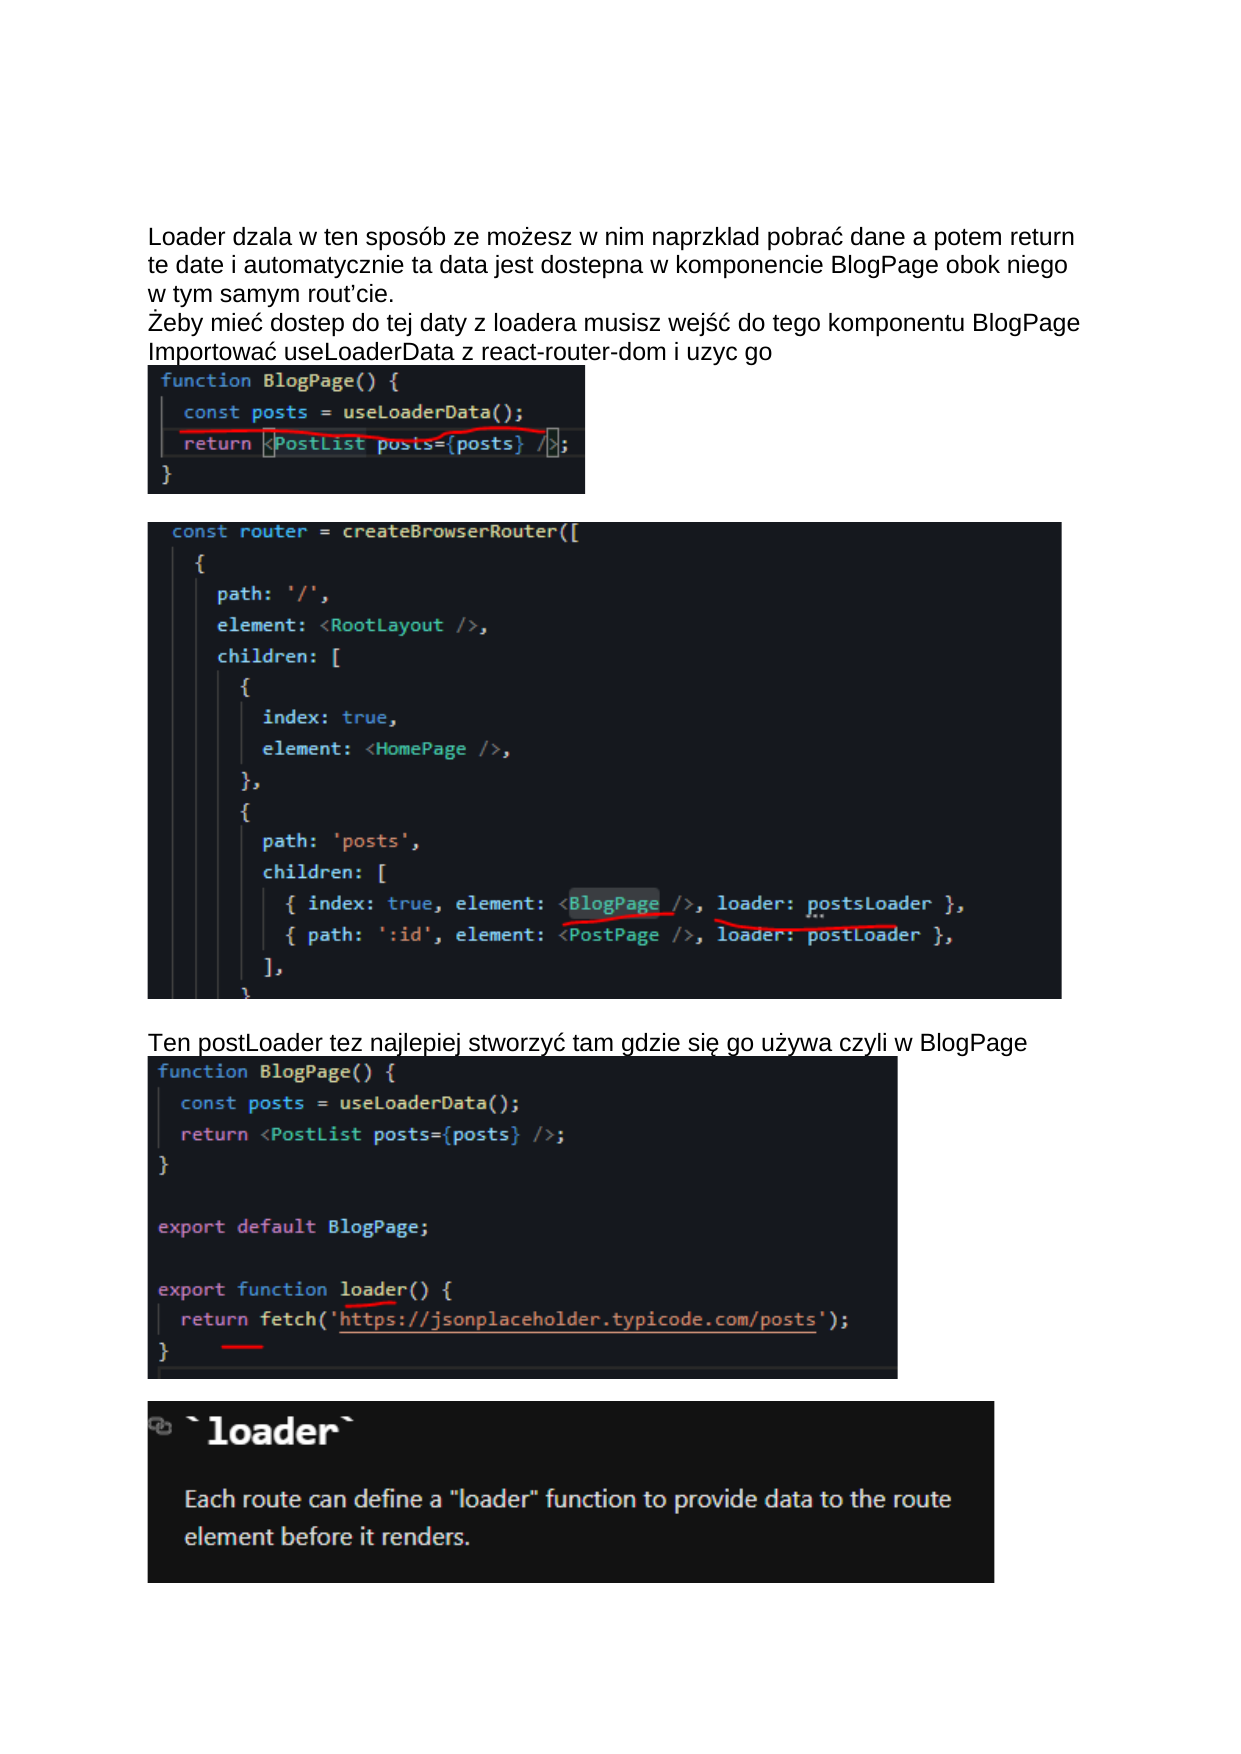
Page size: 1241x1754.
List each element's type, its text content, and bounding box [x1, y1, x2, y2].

text Loader dzala w ten sposób ze możesz w nim naprzklad pobrać dane a potem return te date i automatycznie ta data jest dostepna w komponencie BlogPage obok niego w tym samym rout’cie. [148, 222, 1093, 308]
picture [147, 1401, 995, 1583]
picture [147, 365, 586, 494]
picture [147, 1056, 898, 1379]
text Importować useLoaderData z react-router-dom i uzyc go [148, 337, 1093, 365]
picture [147, 522, 1062, 999]
text Ten postLoader tez najlepiej stworzyć tam gdzie się go używa czyli w BlogPage [148, 1027, 1093, 1056]
text Żeby mieć dostep do tej daty z loadera musisz wejść do tego komponentu BlogPage [148, 308, 1093, 337]
